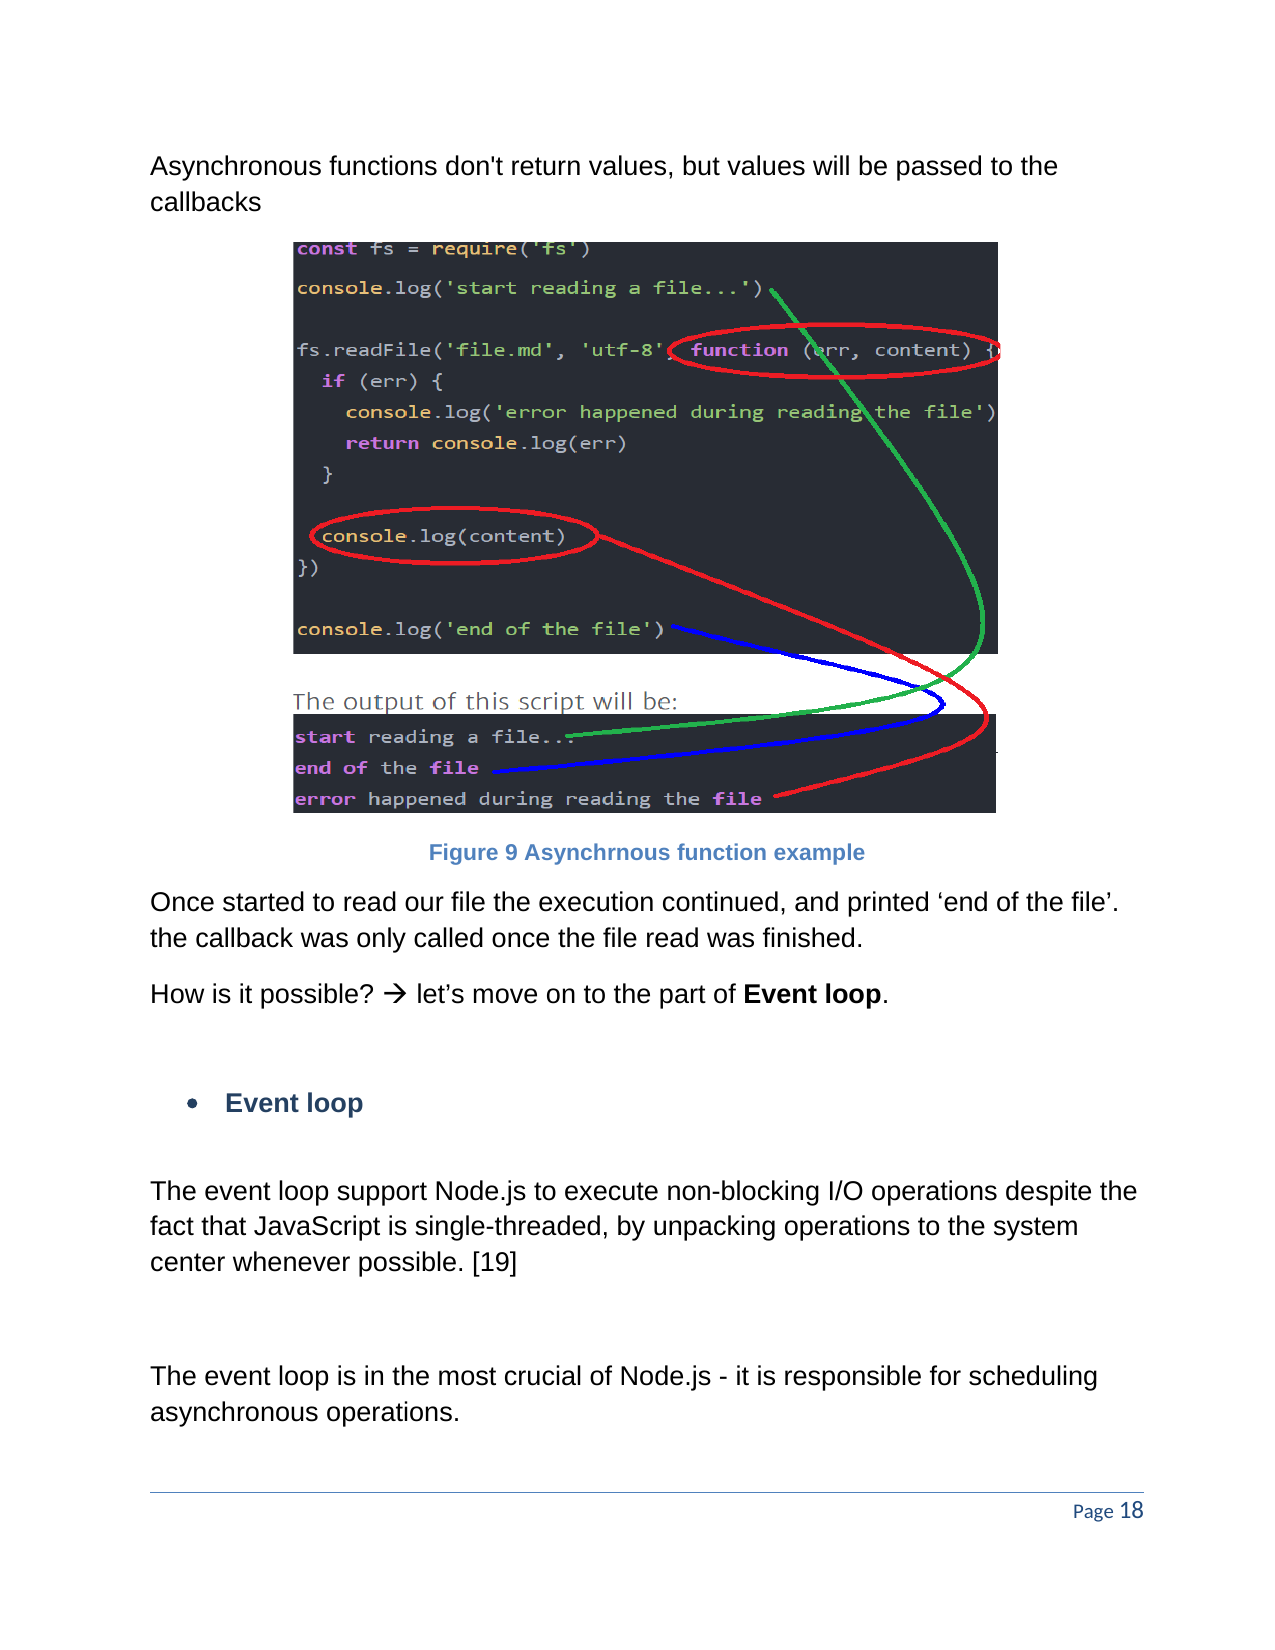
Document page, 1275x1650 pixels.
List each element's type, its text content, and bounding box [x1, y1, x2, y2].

text Asynchronous functions don't return values, but values will be passed to the callbacks [150, 150, 1144, 217]
text How is it possible? let’s move on to the part of Event loop. [150, 978, 1144, 1010]
text The event loop support Node.js to execute non-blocking I/O operations despite the fact that JavaScript is single-threaded, by unpacking operations to the system center whenever possible. [19] [150, 1174, 1144, 1278]
text The event loop is in the most crucial of Node.js - it is responsible for scheduling asynchronous operations. [150, 1360, 1144, 1427]
text Figure 9 Asynchrnous function example [150, 838, 1144, 865]
subtitle Event loop [187, 1087, 1144, 1119]
text Once started to read our file the execution continued, and printed ‘end of the file’. the callback was only called once the file read was finished. [150, 886, 1144, 953]
